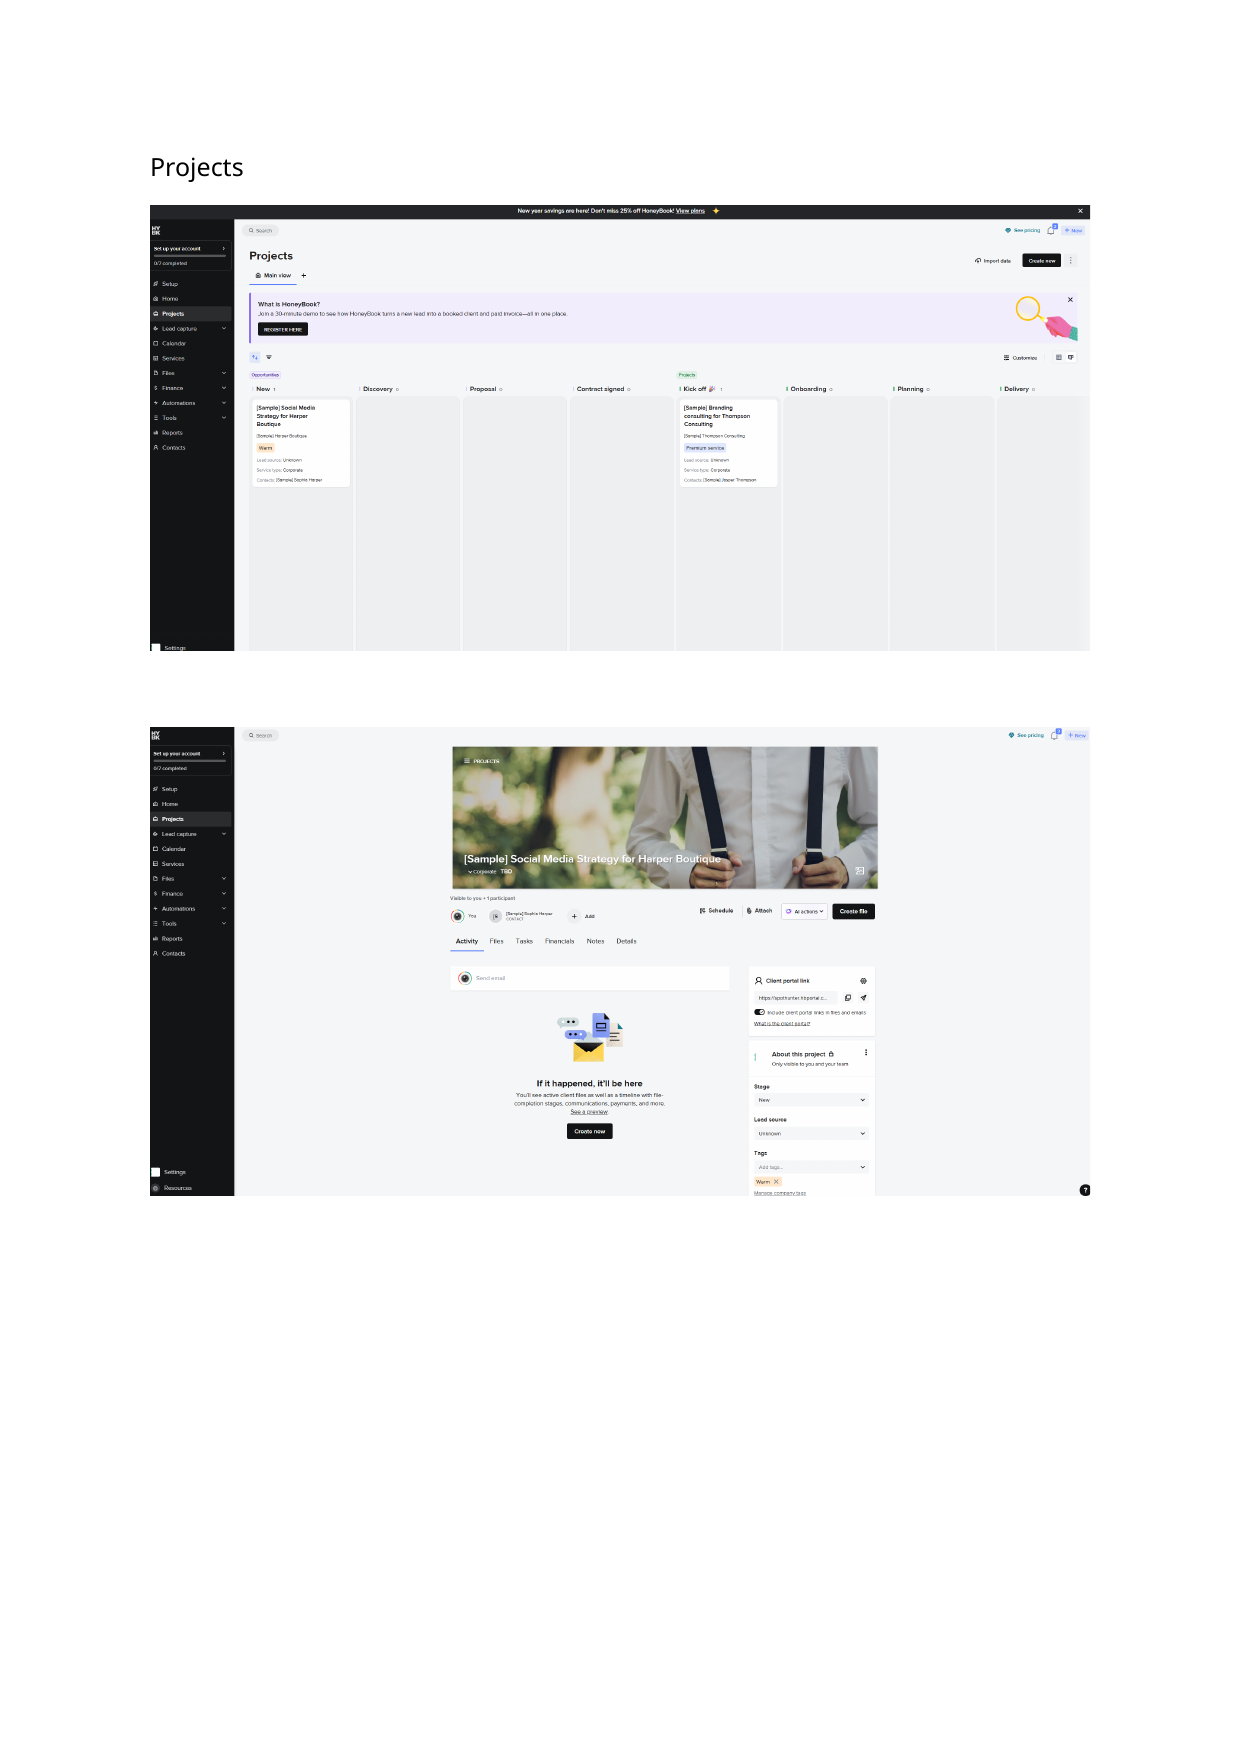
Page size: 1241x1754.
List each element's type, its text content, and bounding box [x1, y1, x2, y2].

picture [150, 205, 1091, 651]
text Projects [150, 150, 1090, 184]
picture [150, 727, 1091, 1196]
